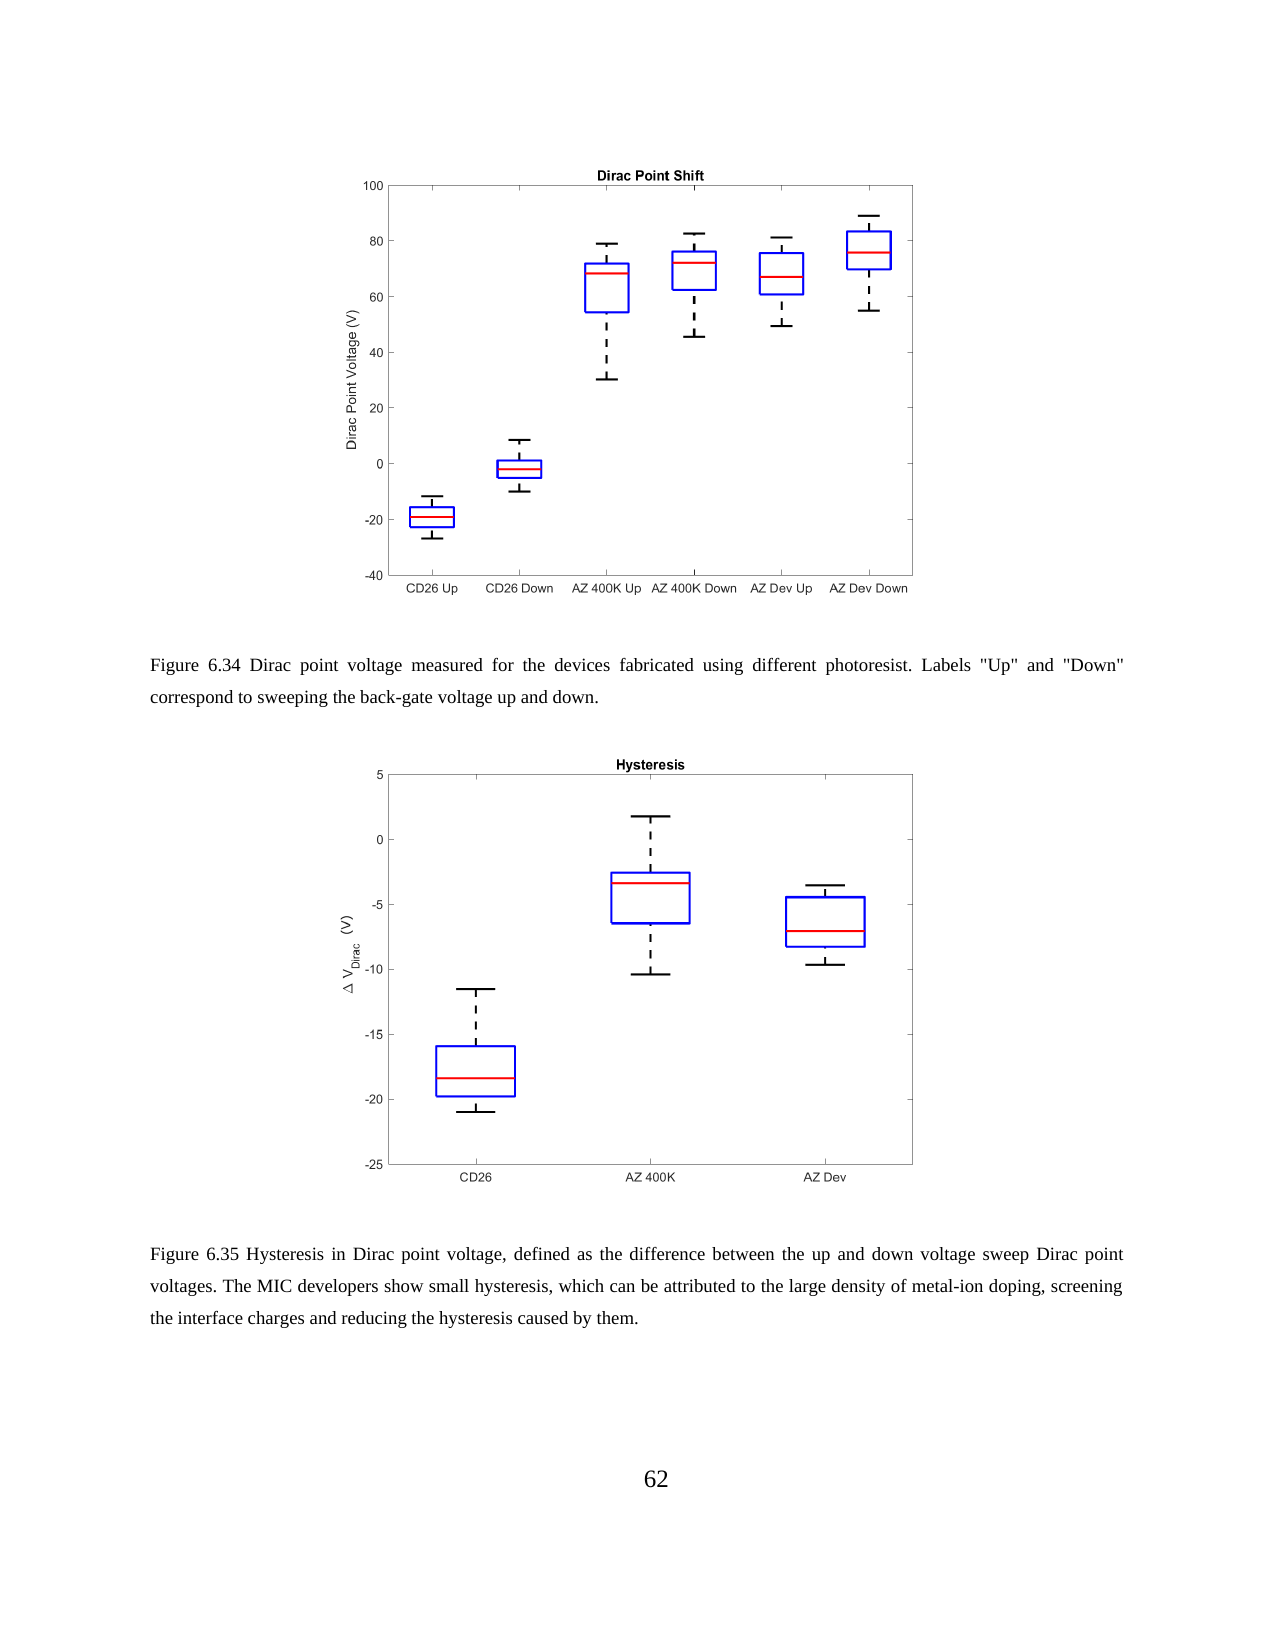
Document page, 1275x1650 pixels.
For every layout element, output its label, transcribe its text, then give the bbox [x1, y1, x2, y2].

text Figure ‎6.8 Hysteresis in Dirac point voltage, defined as the difference between the up and down voltage sweep Dirac point voltages. The MIC developers show small hysteresis, which can be attributed to the large density of metal-ion doping, screening the interface charges and reducing the hysteresis caused by them. [150, 1243, 1125, 1329]
text Figure ‎6.7 Dirac point voltage measured for the devices fabricated using different photoresist. Labels "Up" and "Down" correspond to sweeping the back-gate voltage up and down. [150, 654, 1125, 707]
picture [300, 739, 976, 1216]
picture [300, 150, 976, 627]
